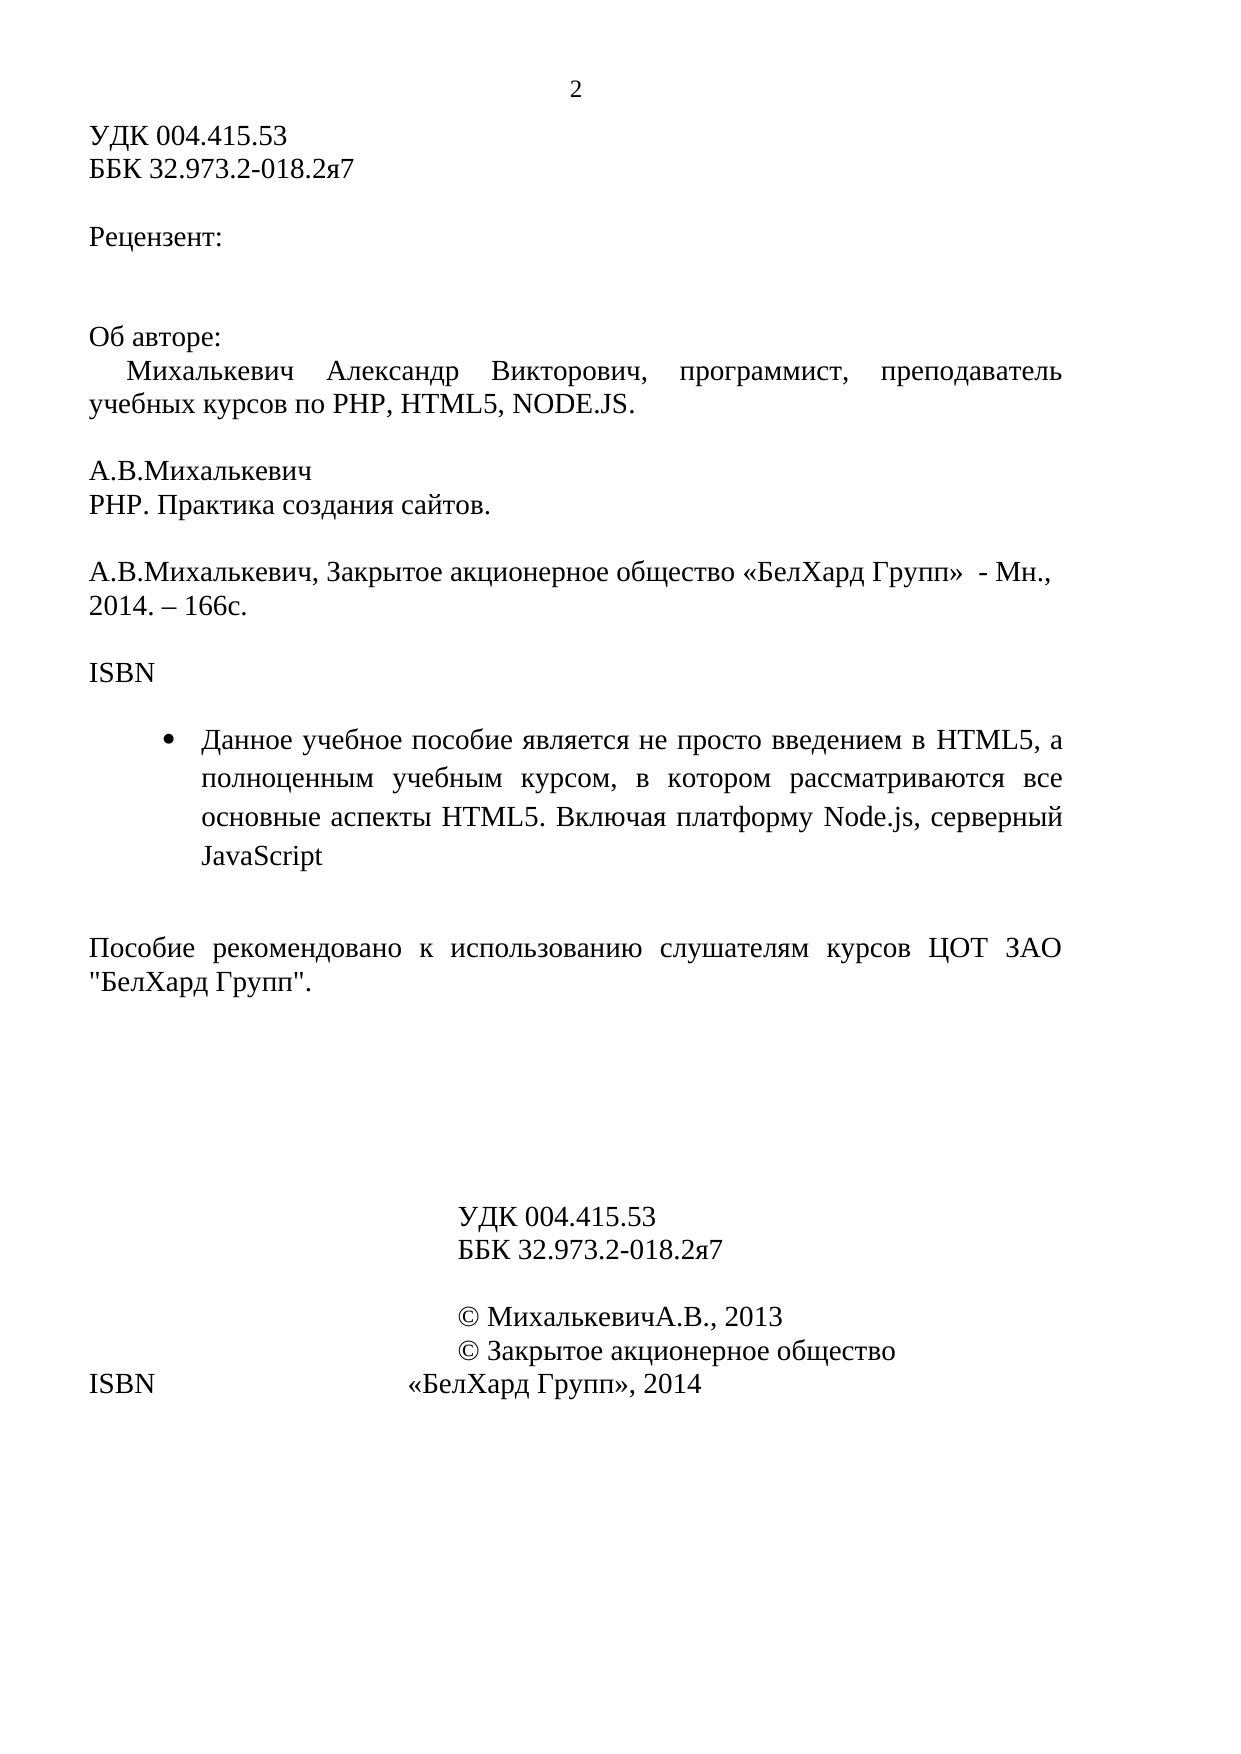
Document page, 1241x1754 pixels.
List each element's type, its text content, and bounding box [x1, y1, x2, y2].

text © Закрытое акционерное общество [384, 1333, 1063, 1367]
text А.В.Михалькевич [89, 453, 1063, 487]
text ISBN [89, 655, 1063, 688]
text ББК 32.973.2-018.2я7 [384, 1232, 1063, 1266]
text УДК 004.415.53 [384, 1199, 1063, 1232]
text Михалькевич Александр Викторович, программист, преподаватель учебных курсов по PHP, HTML5, NODE.JS. [89, 353, 1063, 420]
text ББК 32.973.2-018.2я7 [89, 152, 1063, 185]
text Об авторе: [89, 319, 1063, 353]
text Пособие рекомендовано к использованию слушателям курсов ЦОТ ЗАО "БелХард Групп". [89, 931, 1063, 998]
text А.В.Михалькевич, Закрытое акционерное общество «БелХард Групп» - Мн., 2014. – 166с. [89, 554, 1063, 621]
text Рецензент: [89, 219, 1063, 252]
text УДК 004.415.53 [89, 118, 1063, 152]
text ISBN «БелХард Групп», 2014 [89, 1367, 1063, 1400]
list Данное учебное пособие является не просто введением в HTML5, а полноценным учебным курсом, в котором рассматриваются все основные аспекты HTML5. Включая платформу Node.js, серверный JavaScript [164, 722, 1063, 871]
text © МихалькевичА.В., 2013 [384, 1299, 1063, 1333]
text PHP. Практика создания сайтов. [89, 487, 1063, 521]
